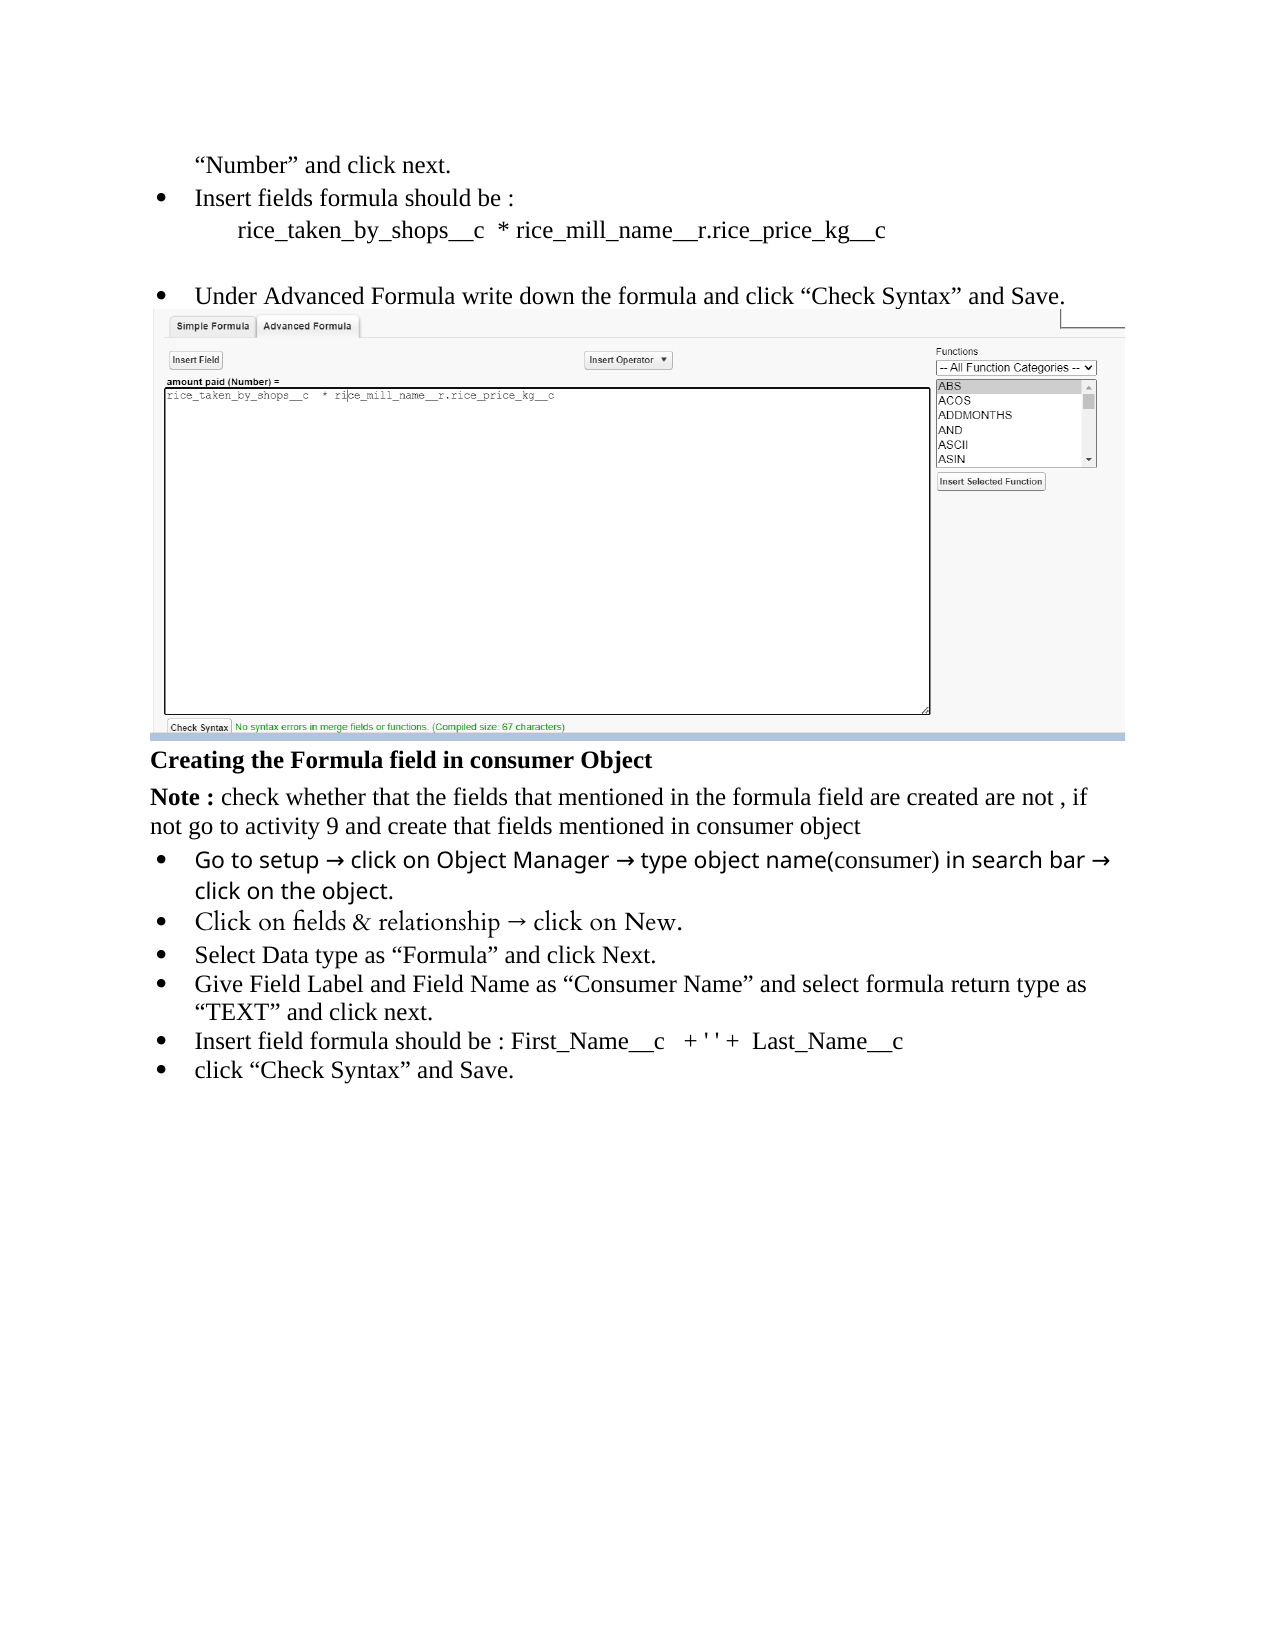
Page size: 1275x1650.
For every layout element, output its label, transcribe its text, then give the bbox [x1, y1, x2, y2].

text Creating the Formula field in consumer Object [150, 741, 1125, 774]
text Note : check whether that the fields that mentioned in the formula field are created are not , if not go to activity 9 and create that fields mentioned in consumer object [150, 782, 1125, 839]
list consumer) [157, 843, 1125, 906]
list click “Check Syntax” and Save. [157, 1055, 1125, 1084]
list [157, 150, 1125, 179]
picture [150, 309, 1125, 741]
text rice_taken_by_shops__c * rice_mill_name__r.rice_price_kg__c [225, 215, 1125, 244]
list Select Data type as “Formula” and click Next. [157, 940, 1125, 969]
list Click on fields & relationship → click on New. [157, 906, 1125, 940]
list Under Advanced Formula write down the formula and click “Check Syntax” and Save. [157, 281, 1125, 309]
list Insert field formula should be : First_Name__c + ' ' + Last_Name__c [157, 1026, 1125, 1055]
list Insert fields formula should be : [157, 183, 1125, 211]
list Give Field Label and Field Name as “Consumer Name” and select formula return type as “TEXT” and click next. [157, 969, 1125, 1026]
